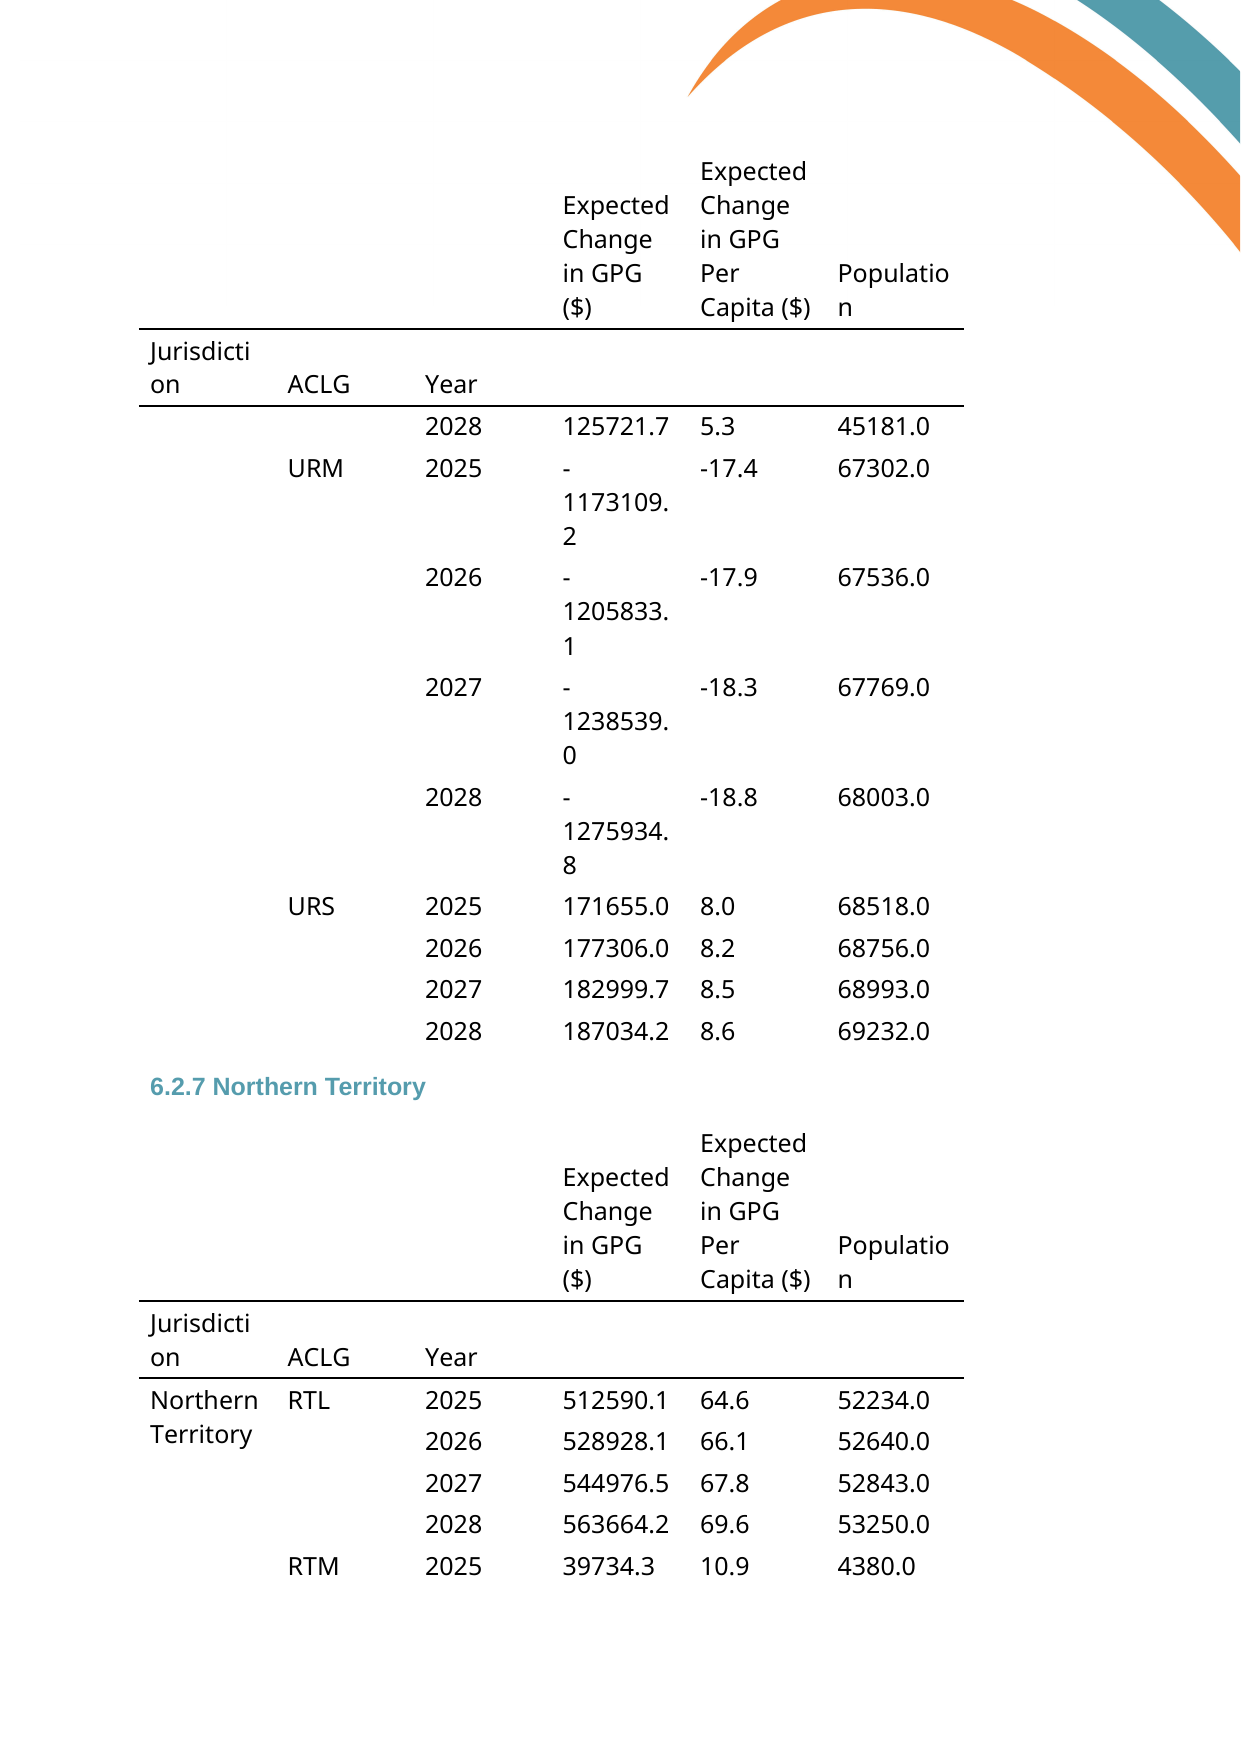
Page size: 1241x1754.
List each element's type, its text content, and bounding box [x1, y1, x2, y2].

subtitle 6.2.7 Northern Territory [150, 1072, 1090, 1101]
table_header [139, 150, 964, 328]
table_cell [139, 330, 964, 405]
picture [19, 0, 1241, 306]
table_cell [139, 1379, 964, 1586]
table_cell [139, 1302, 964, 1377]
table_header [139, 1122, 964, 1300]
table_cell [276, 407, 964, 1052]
